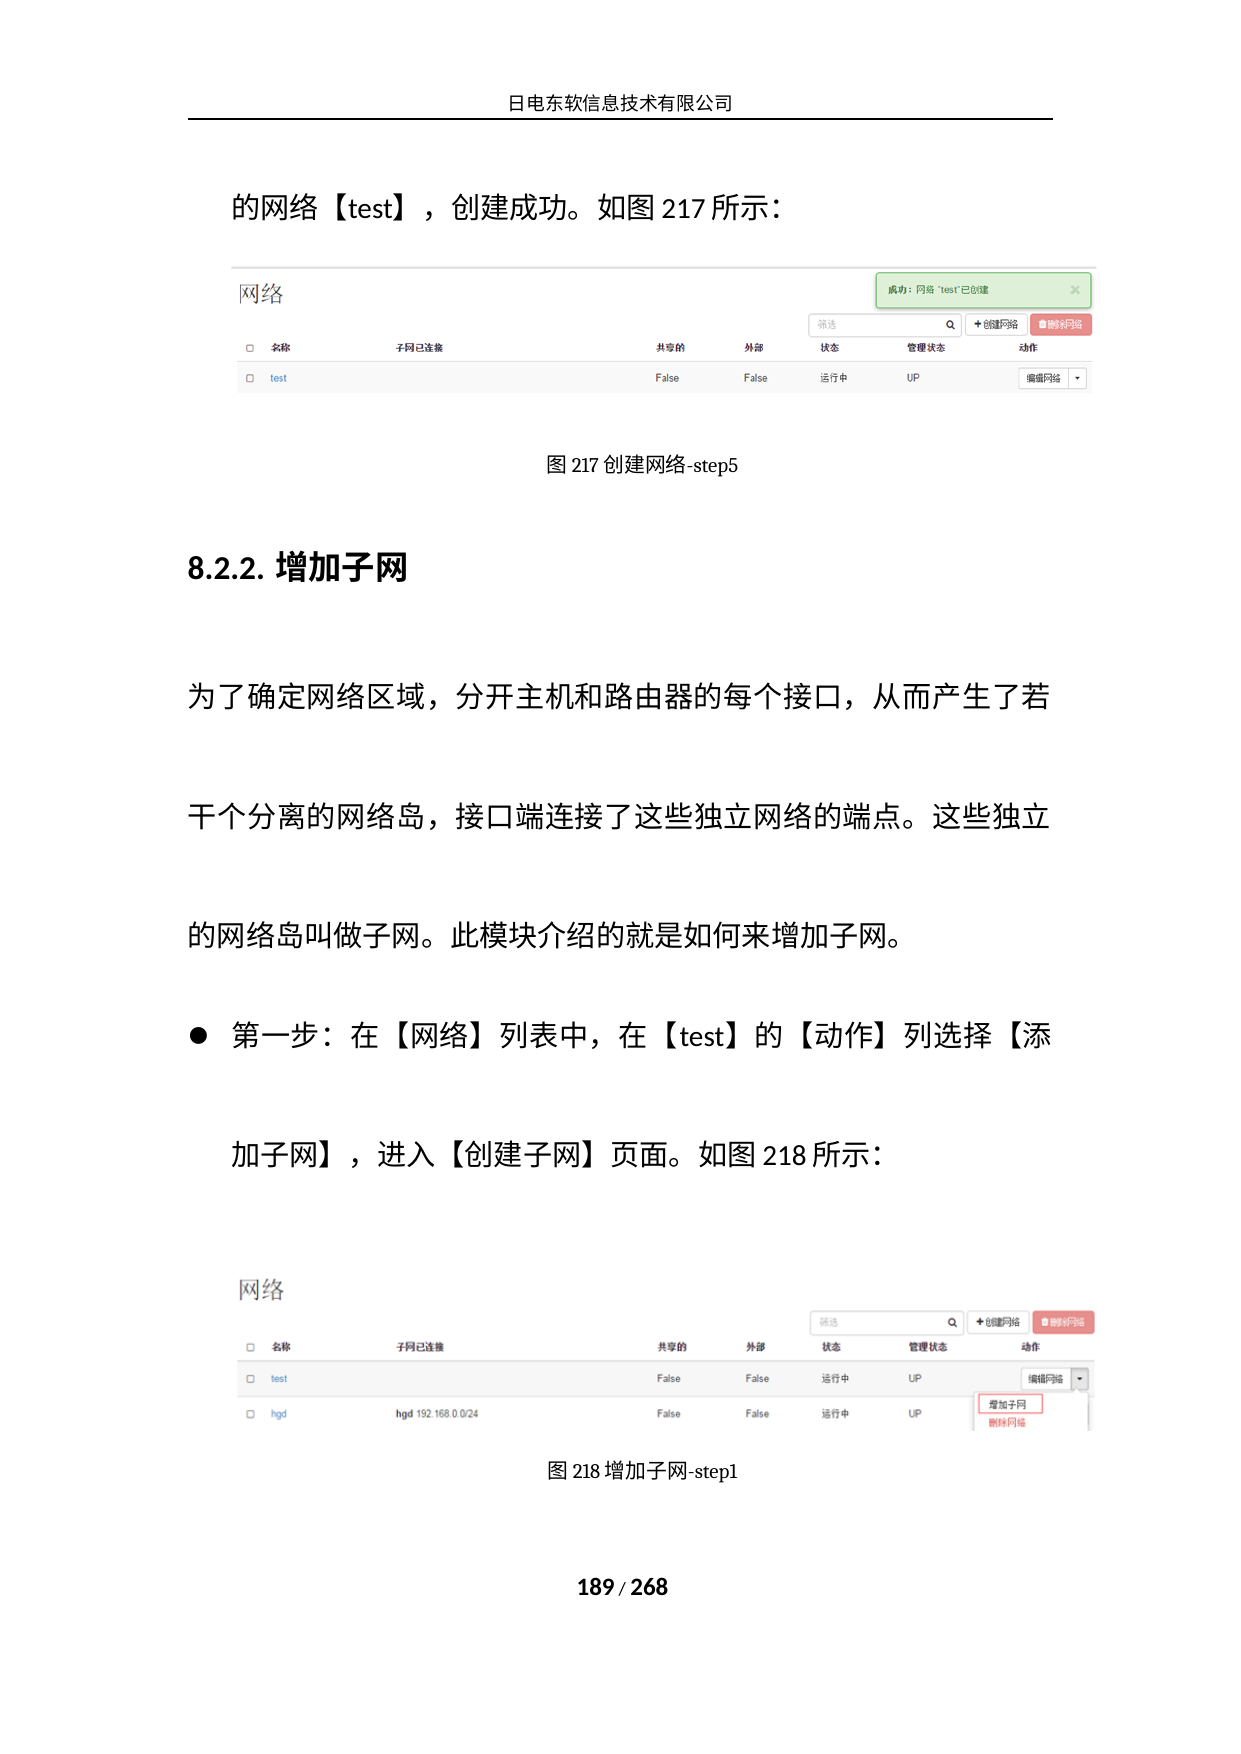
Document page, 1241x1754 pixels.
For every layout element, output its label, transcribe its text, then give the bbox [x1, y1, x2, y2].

text 图 218增加子网-step1 [231, 1450, 1053, 1489]
text 为了确定网络区域，分开主机和路由器的每个接口，从而产生了若干个分离的网络岛，接口端连接了这些独立网络的端点。这些独立的网络岛叫做子网。此模块介绍的就是如何来增加子网。 [187, 656, 1053, 973]
text 图 217创建网络-step5 [231, 443, 1053, 483]
subtitle 增加子网 [187, 525, 1053, 604]
picture [231, 1273, 1097, 1431]
list 第一步：在【网络】列表中，在【test】的【动作】列选择【添加子网】，进入【创建子网】页面。如图218所示： [187, 994, 1053, 1193]
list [187, 166, 1053, 245]
picture [231, 266, 1097, 393]
